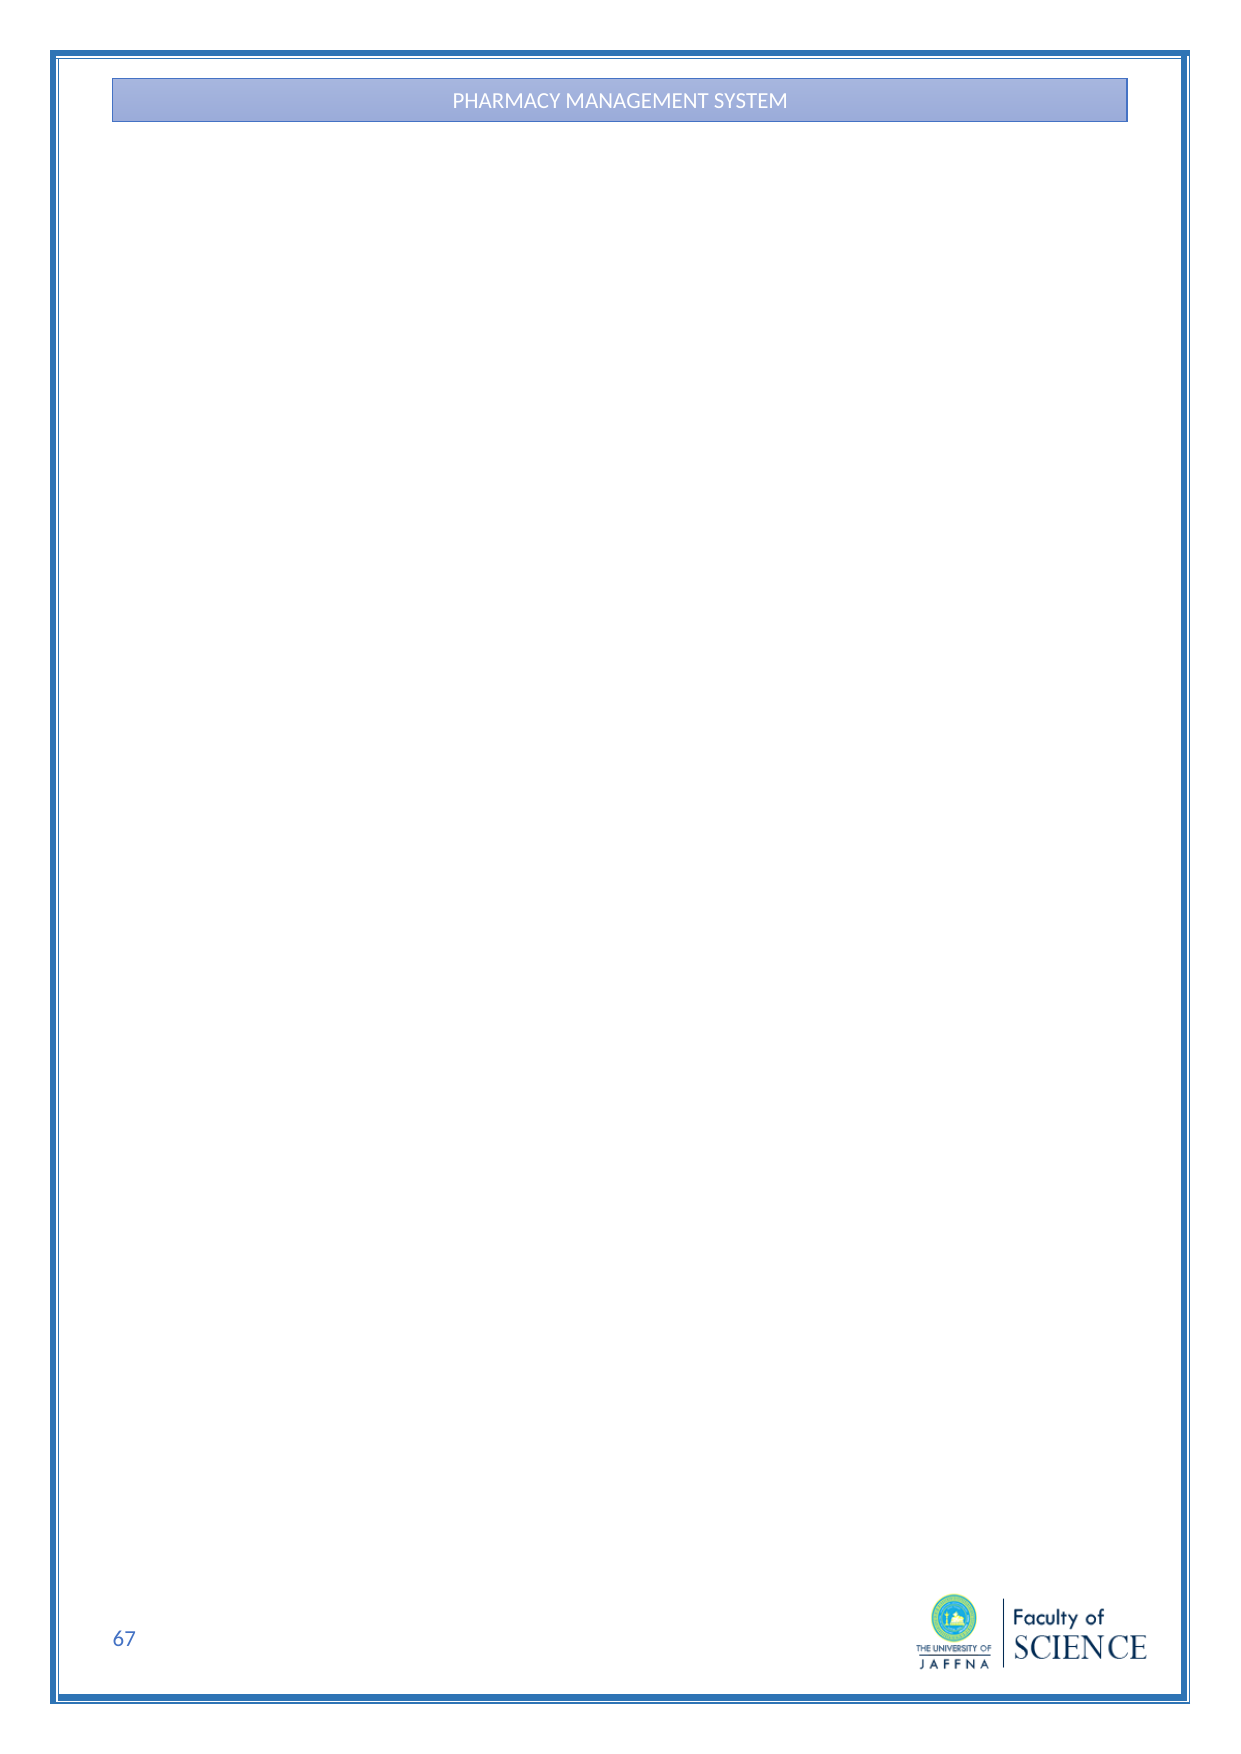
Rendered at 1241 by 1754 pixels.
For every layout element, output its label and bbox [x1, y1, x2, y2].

picture [879, 1589, 1181, 1674]
